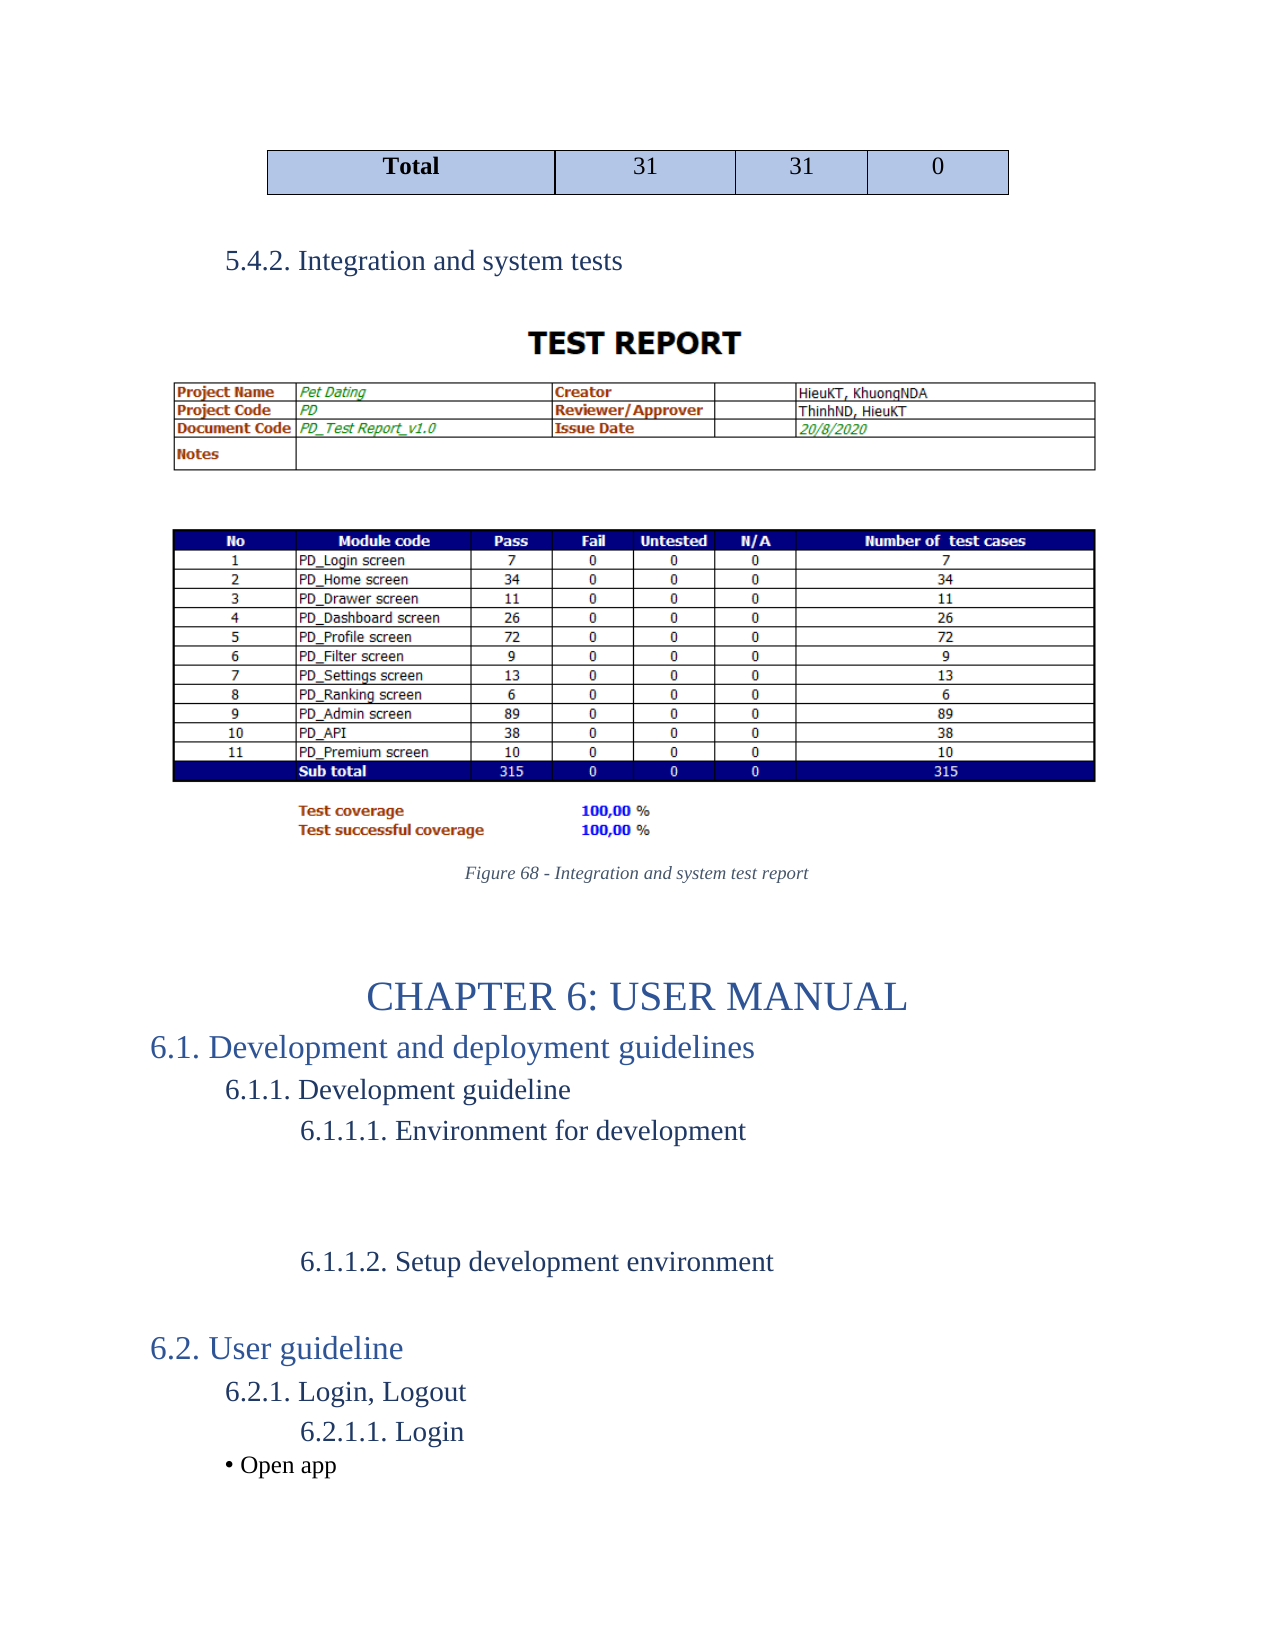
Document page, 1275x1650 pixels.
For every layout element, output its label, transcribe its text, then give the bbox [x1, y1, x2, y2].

subtitle 5.4.2. Integration and system tests [225, 243, 1125, 276]
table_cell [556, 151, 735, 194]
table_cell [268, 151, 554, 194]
subtitle 6.1.1. Development guideline [225, 1072, 1125, 1106]
subtitle CHAPTER 6: USER MANUAL [150, 971, 1125, 1019]
text Figure 68 - Integration and system test report [150, 862, 1125, 883]
subtitle 6.2.1.1. Login [300, 1414, 1125, 1448]
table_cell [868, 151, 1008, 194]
subtitle 6.1. Development and deployment guidelines [150, 1027, 1125, 1065]
subtitle 6.1.1.1. Environment for development [300, 1113, 1125, 1146]
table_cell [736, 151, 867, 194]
subtitle 6.2. User guideline [150, 1328, 1125, 1367]
subtitle 6.2.1. Login, Logout [225, 1374, 1125, 1407]
picture [167, 326, 1108, 843]
text Open app [150, 1450, 1125, 1479]
subtitle 6.1.1.2. Setup development environment [300, 1244, 1125, 1278]
